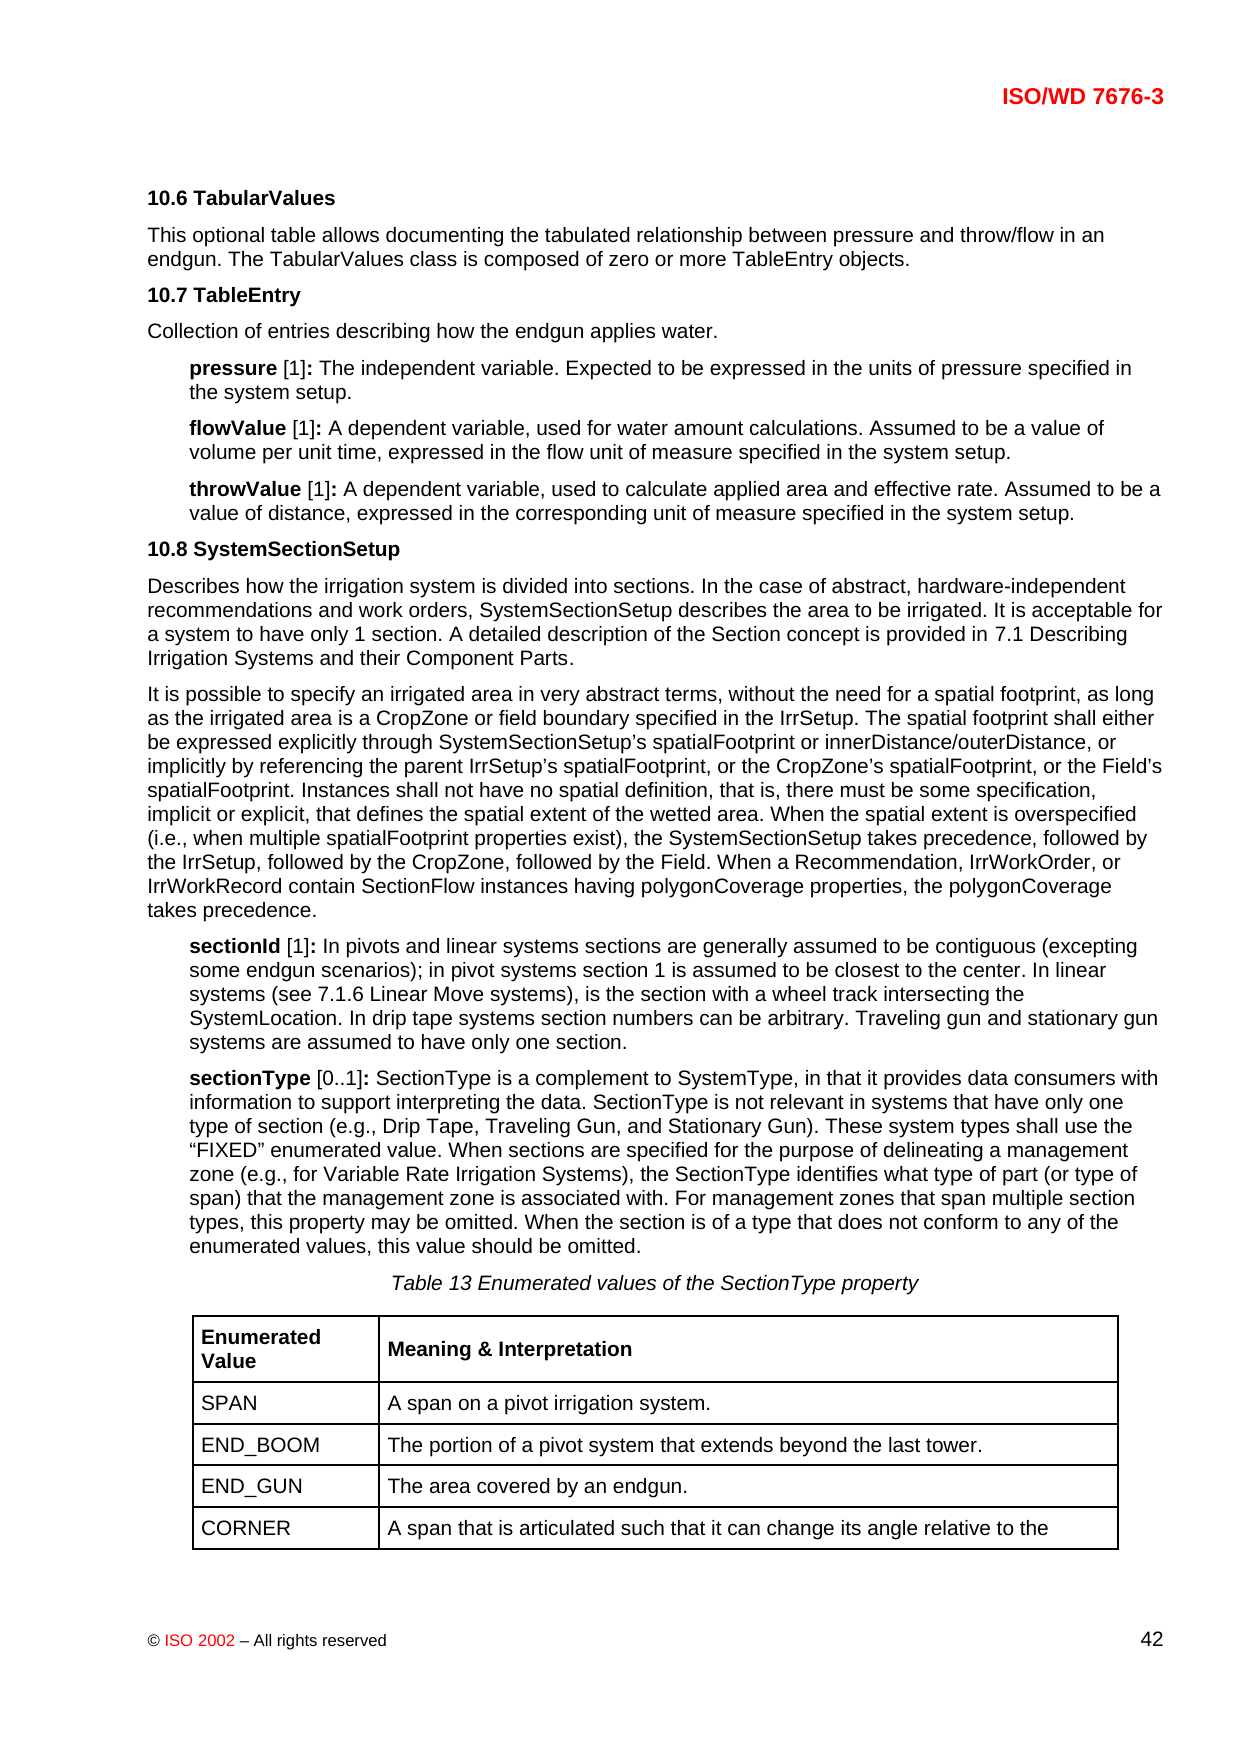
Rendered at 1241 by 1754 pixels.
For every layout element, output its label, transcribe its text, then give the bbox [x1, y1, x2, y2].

text flowValue [1]: A dependent variable, used for water amount calculations. Assumed to be a value of volume per unit time, expressed in the flow unit of measure specified in the system setup. [189, 416, 1164, 464]
text This optional table allows documenting the tabulated relationship between pressure and throw/flow in an endgun. The TabularValues class is composed of zero or more TableEntry objects. [147, 222, 1164, 270]
text sectionId [1]: In pivots and linear systems sections are generally assumed to be contiguous (excepting some endgun scenarios); in pivot systems section 1 is assumed to be closest to the center. In linear systems (see 7.1.6 Linear Move systems), is the section with a wheel track intersecting the SystemLocation. In drip tape systems section numbers can be arbitrary. Traveling gun and stationary gun systems are assumed to have only one section. [189, 934, 1164, 1054]
text throwValue [1]: A dependent variable, used to calculate applied area and effective rate. Assumed to be a value of distance, expressed in the corresponding unit of measure specified in the system setup. [189, 477, 1164, 524]
table_cell CORNER [194, 1508, 378, 1547]
text pressure [1]: The independent variable. Expected to be expressed in the units of pressure specified in the system setup. [189, 356, 1164, 404]
table_cell END_BOOM [194, 1425, 378, 1464]
table_cell The portion of a pivot system that extends beyond the last tower. [380, 1425, 1117, 1464]
table_header Enumerated Value [194, 1317, 378, 1381]
text sectionType [0..1]: SectionType is a complement to SystemType, in that it provides data consumers with information to support interpreting the data. SectionType is not relevant in systems that have only one type of section (e.g., Drip Tape, Traveling Gun, and Stationary Gun). These system types shall use the “FIXED” enumerated value. When sections are specified for the purpose of delineating a management zone (e.g., for Variable Rate Irrigation Systems), the SectionType identifies what type of part (or type of span) that the management zone is associated with. For management zones that span multiple section types, this property may be omitted. When the section is of a type that does not conform to any of the enumerated values, this value should be omitted. [189, 1066, 1164, 1258]
subtitle 10.7 TableEntry [147, 283, 1164, 307]
text Describes how the irrigation system is divided into sections. In the case of abstract, hardware-independent recommendations and work orders, SystemSectionSetup describes the area to be irrigated. It is acceptable for a system to have only 1 section. A detailed description of the Section concept is provided in 7.1 Describing Irrigation Systems and their Component Parts. [147, 573, 1164, 669]
subtitle 10.8 SystemSectionSetup [147, 537, 1164, 561]
text Collection of entries describing how the endgun applies water. [147, 319, 1164, 343]
table_cell SPAN [194, 1383, 378, 1422]
text It is possible to specify an irrigated area in very abstract terms, without the need for a spatial footprint, as long as the irrigated area is a CropZone or field boundary specified in the IrrSetup. The spatial footprint shall either be expressed explicitly through SystemSectionSetup’s spatialFootprint or innerDistance/outerDistance, or implicitly by referencing the parent IrrSetup’s spatialFootprint, or the CropZone’s spatialFootprint, or the Field’s spatialFootprint. Instances shall not have no spatial definition, that is, there must be some specification, implicit or explicit, that defines the spatial extent of the wetted area. When the spatial extent is overspecified (i.e., when multiple spatialFootprint properties exist), the SystemSectionSetup takes precedence, followed by the IrrSetup, followed by the CropZone, followed by the Field. When a Recommendation, IrrWorkOrder, or IrrWorkRecord contain SectionFlow instances having polygonCoverage properties, the polygonCoverage takes precedence. [147, 682, 1164, 921]
table_cell The area covered by an endgun. [380, 1466, 1117, 1506]
text Table 13 Enumerated values of the SectionType property [147, 1270, 1164, 1294]
table_header Meaning & Interpretation [380, 1317, 1117, 1381]
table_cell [380, 1508, 1117, 1547]
table_cell END_GUN [194, 1466, 378, 1506]
table_cell A span on a pivot irrigation system. [380, 1383, 1117, 1422]
subtitle 10.6 TabularValues [147, 186, 1164, 210]
